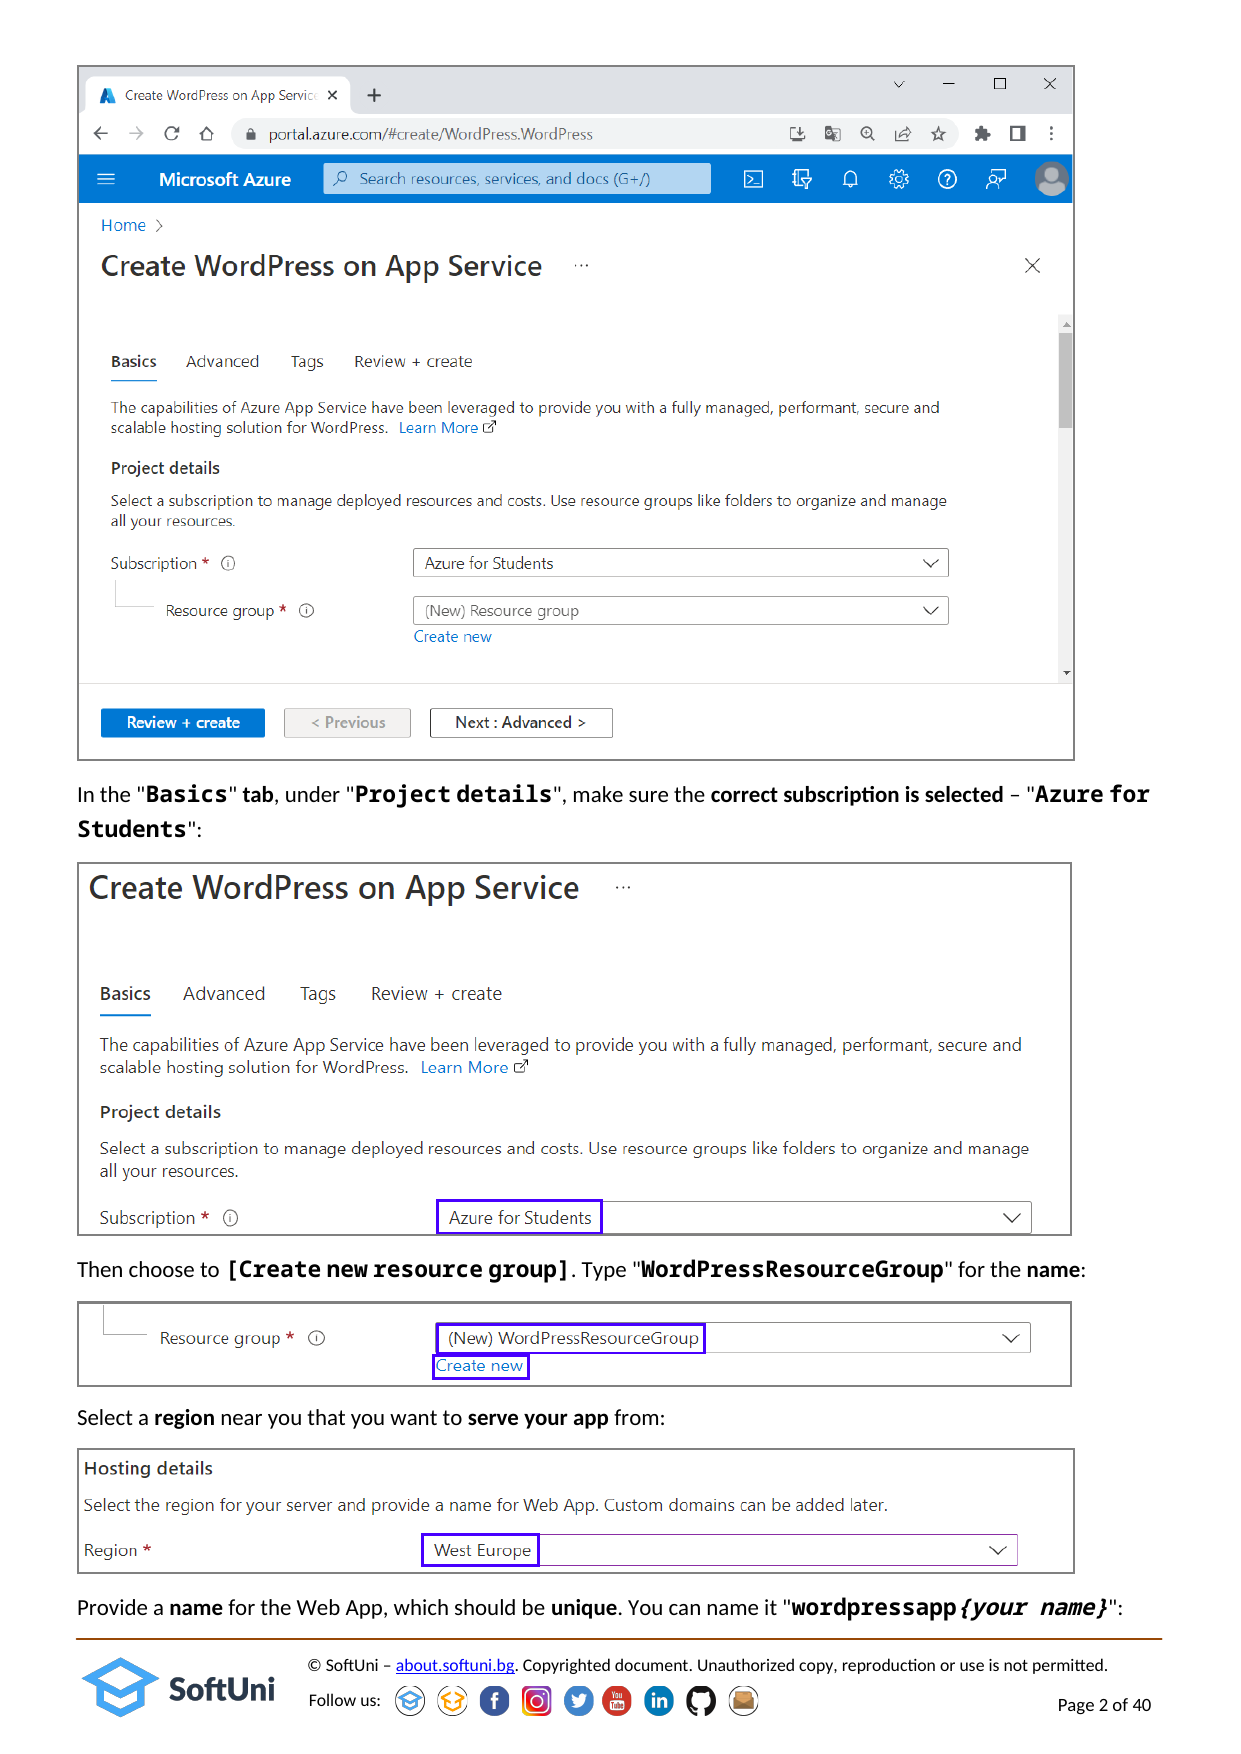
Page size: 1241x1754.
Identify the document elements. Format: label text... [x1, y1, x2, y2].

picture [564, 1686, 594, 1716]
picture [667, 1686, 674, 1694]
picture [658, 1698, 667, 1707]
picture [75, 1651, 281, 1723]
picture [602, 1686, 632, 1716]
picture [79, 1304, 1070, 1385]
picture [437, 1686, 468, 1716]
picture [686, 1686, 716, 1716]
picture [395, 1686, 425, 1716]
text Select a region near you that you want to serve your app from: [77, 1403, 1163, 1432]
text In the "Basics" tab, under "Project details", make sure the correct subscription is selected – "Azure for Students": [77, 777, 1163, 845]
picture [79, 864, 1070, 1234]
picture [479, 1686, 510, 1716]
picture [522, 1686, 552, 1716]
text Тhen choose to [Create new resource group]. Type "WordPressResourceGroup" for the name: [77, 1253, 1163, 1284]
picture [79, 67, 1073, 759]
picture [665, 1707, 674, 1716]
picture [644, 1686, 651, 1694]
picture [79, 1450, 1073, 1572]
picture [644, 1707, 653, 1716]
picture [728, 1686, 759, 1716]
text Provide a name for the Web App, which should be unique. You can name it "wordpressapp{your name}": [77, 1591, 1163, 1622]
